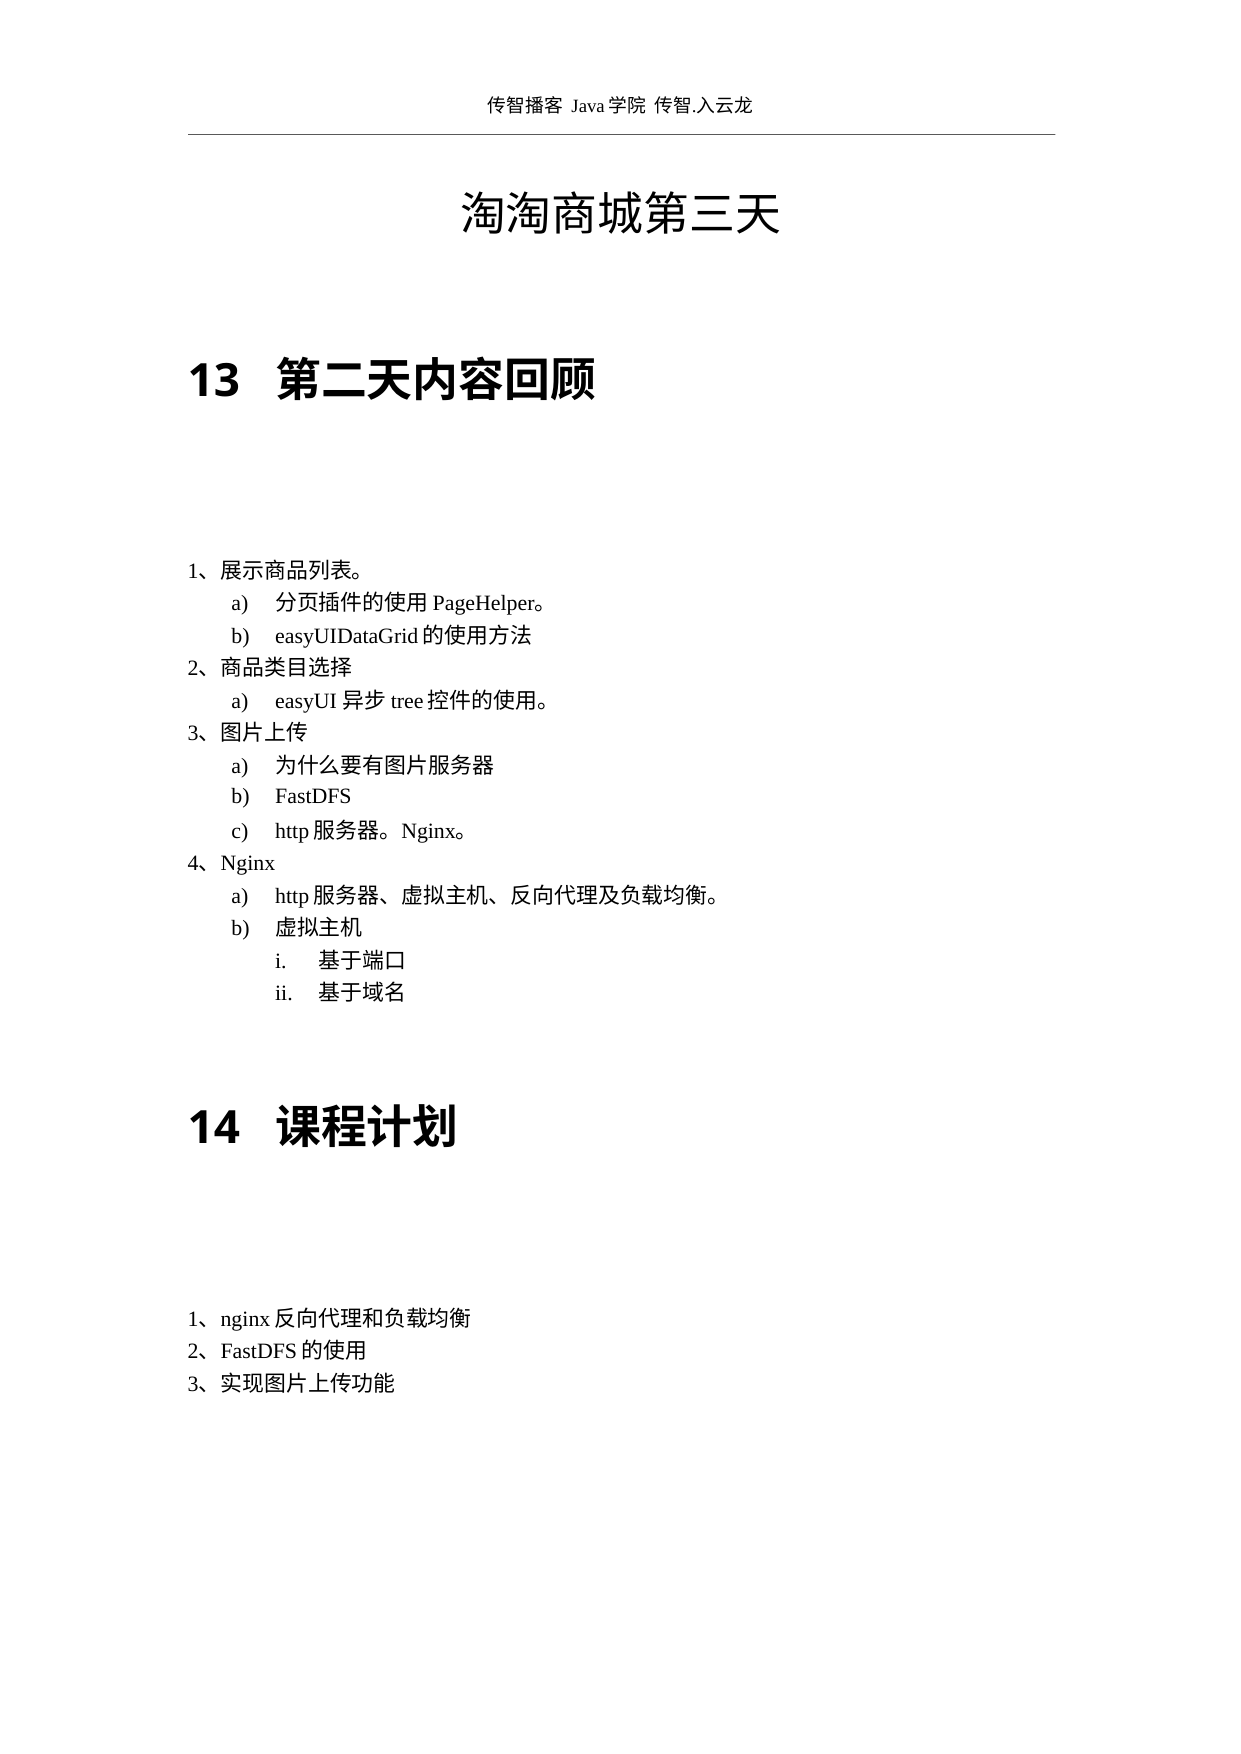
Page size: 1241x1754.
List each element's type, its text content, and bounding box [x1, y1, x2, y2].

list 展示商品列表。 [187, 552, 1053, 585]
list 为什么要有图片服务器 [231, 747, 1053, 780]
list 基于端口 [275, 942, 1053, 975]
list http服务器、虚拟主机、反向代理及负载均衡。 [231, 877, 1053, 910]
list http服务器。Nginx。 [231, 812, 1053, 845]
list FastDFS的使用 [187, 1333, 1053, 1365]
list easyUI 异步tree控件的使用。 [231, 682, 1053, 715]
list 虚拟主机 [231, 910, 1053, 942]
list nginx反向代理和负载均衡 [187, 1300, 1053, 1333]
list 商品类目选择 [187, 650, 1053, 682]
list 基于域名 [275, 975, 1053, 1007]
list Nginx [187, 845, 1053, 877]
list easyUIDataGrid的使用方法 [231, 617, 1053, 650]
list 分页插件的使用PageHelper。 [231, 585, 1053, 617]
subtitle 第二天内容回顾 [187, 327, 1053, 425]
list 实现图片上传功能 [187, 1365, 1053, 1398]
subtitle 课程计划 [187, 1075, 1053, 1173]
list 图片上传 [187, 715, 1053, 747]
text 淘淘商城第三天 [187, 162, 1053, 259]
list FastDFS [231, 780, 1053, 812]
